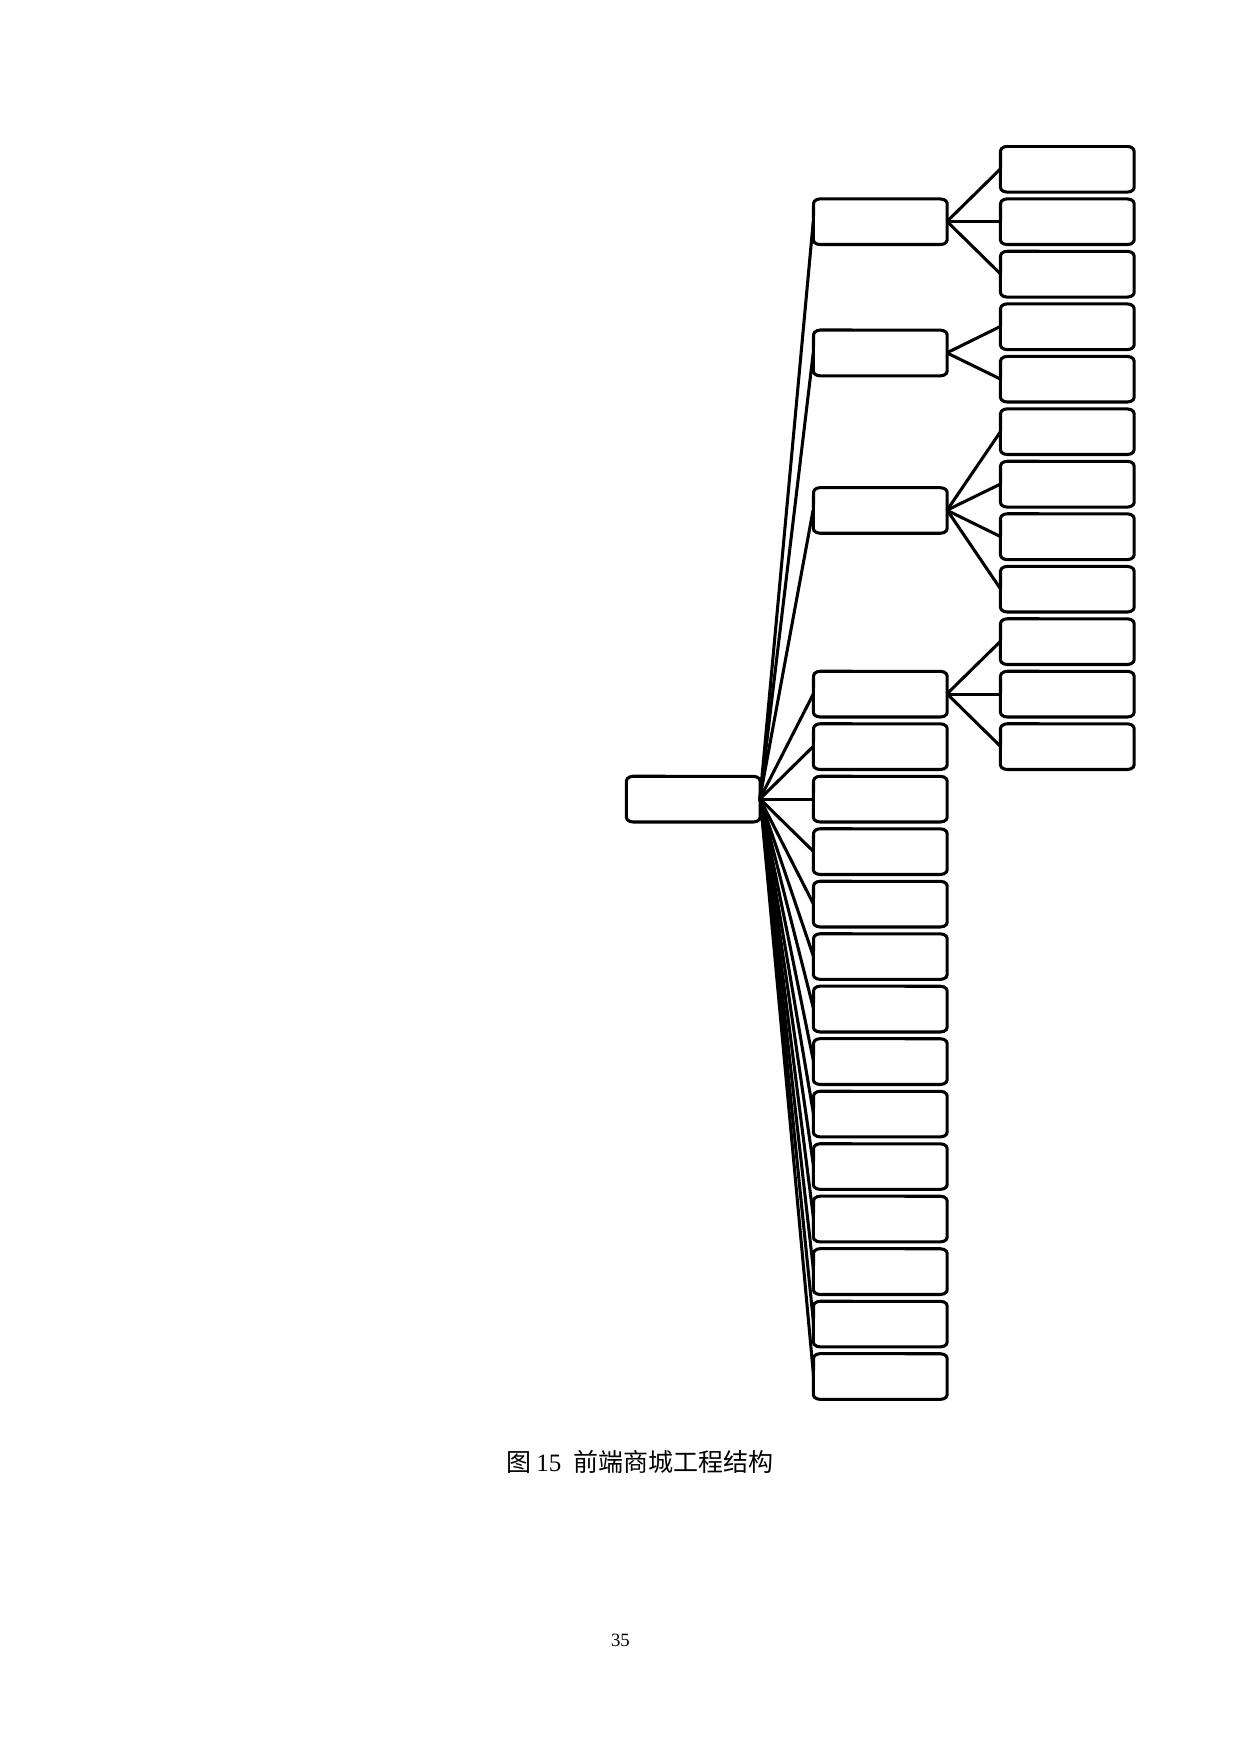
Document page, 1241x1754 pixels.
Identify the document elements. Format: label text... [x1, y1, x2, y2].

text 图15 前端商城工程结构 [181, 1428, 1098, 1493]
